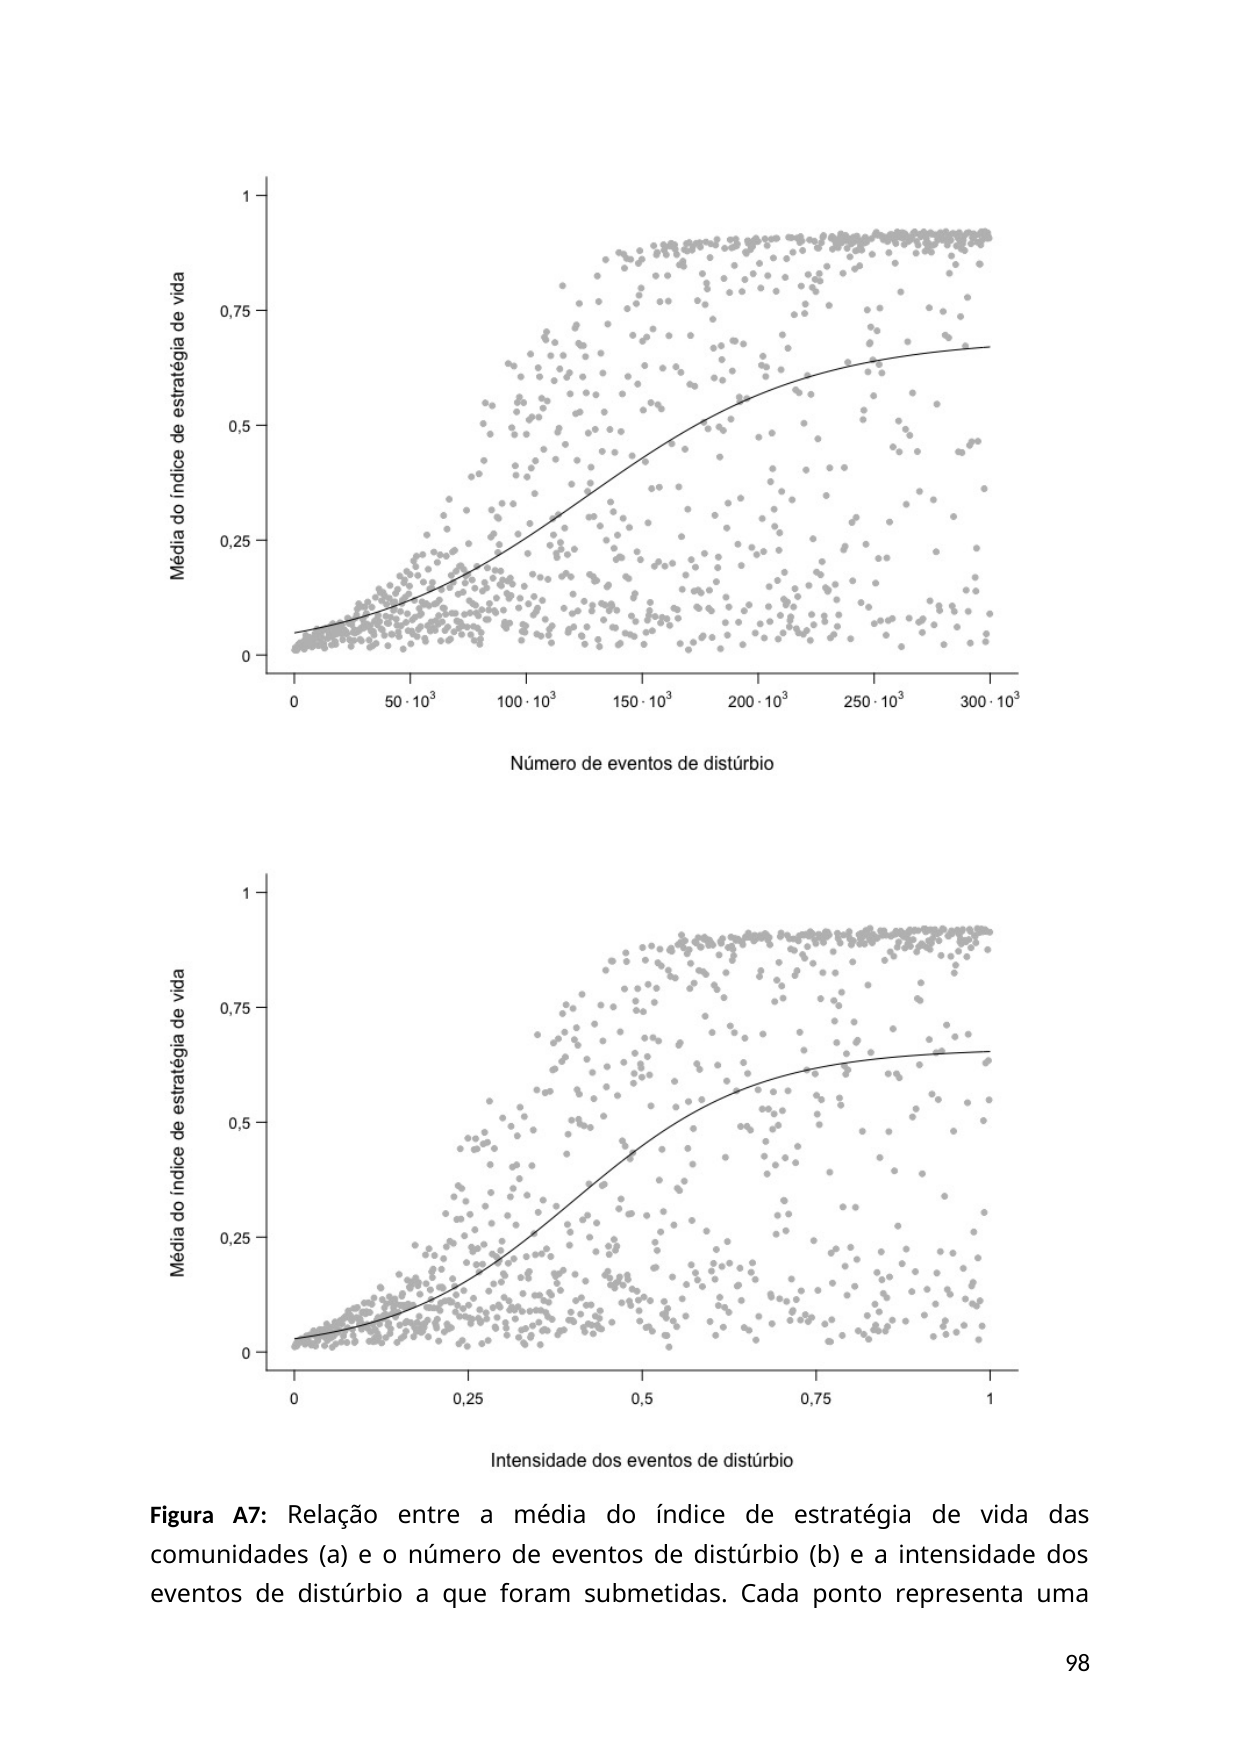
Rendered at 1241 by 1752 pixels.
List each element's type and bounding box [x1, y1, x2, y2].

picture [155, 88, 1085, 1482]
text [150, 1497, 1090, 1609]
